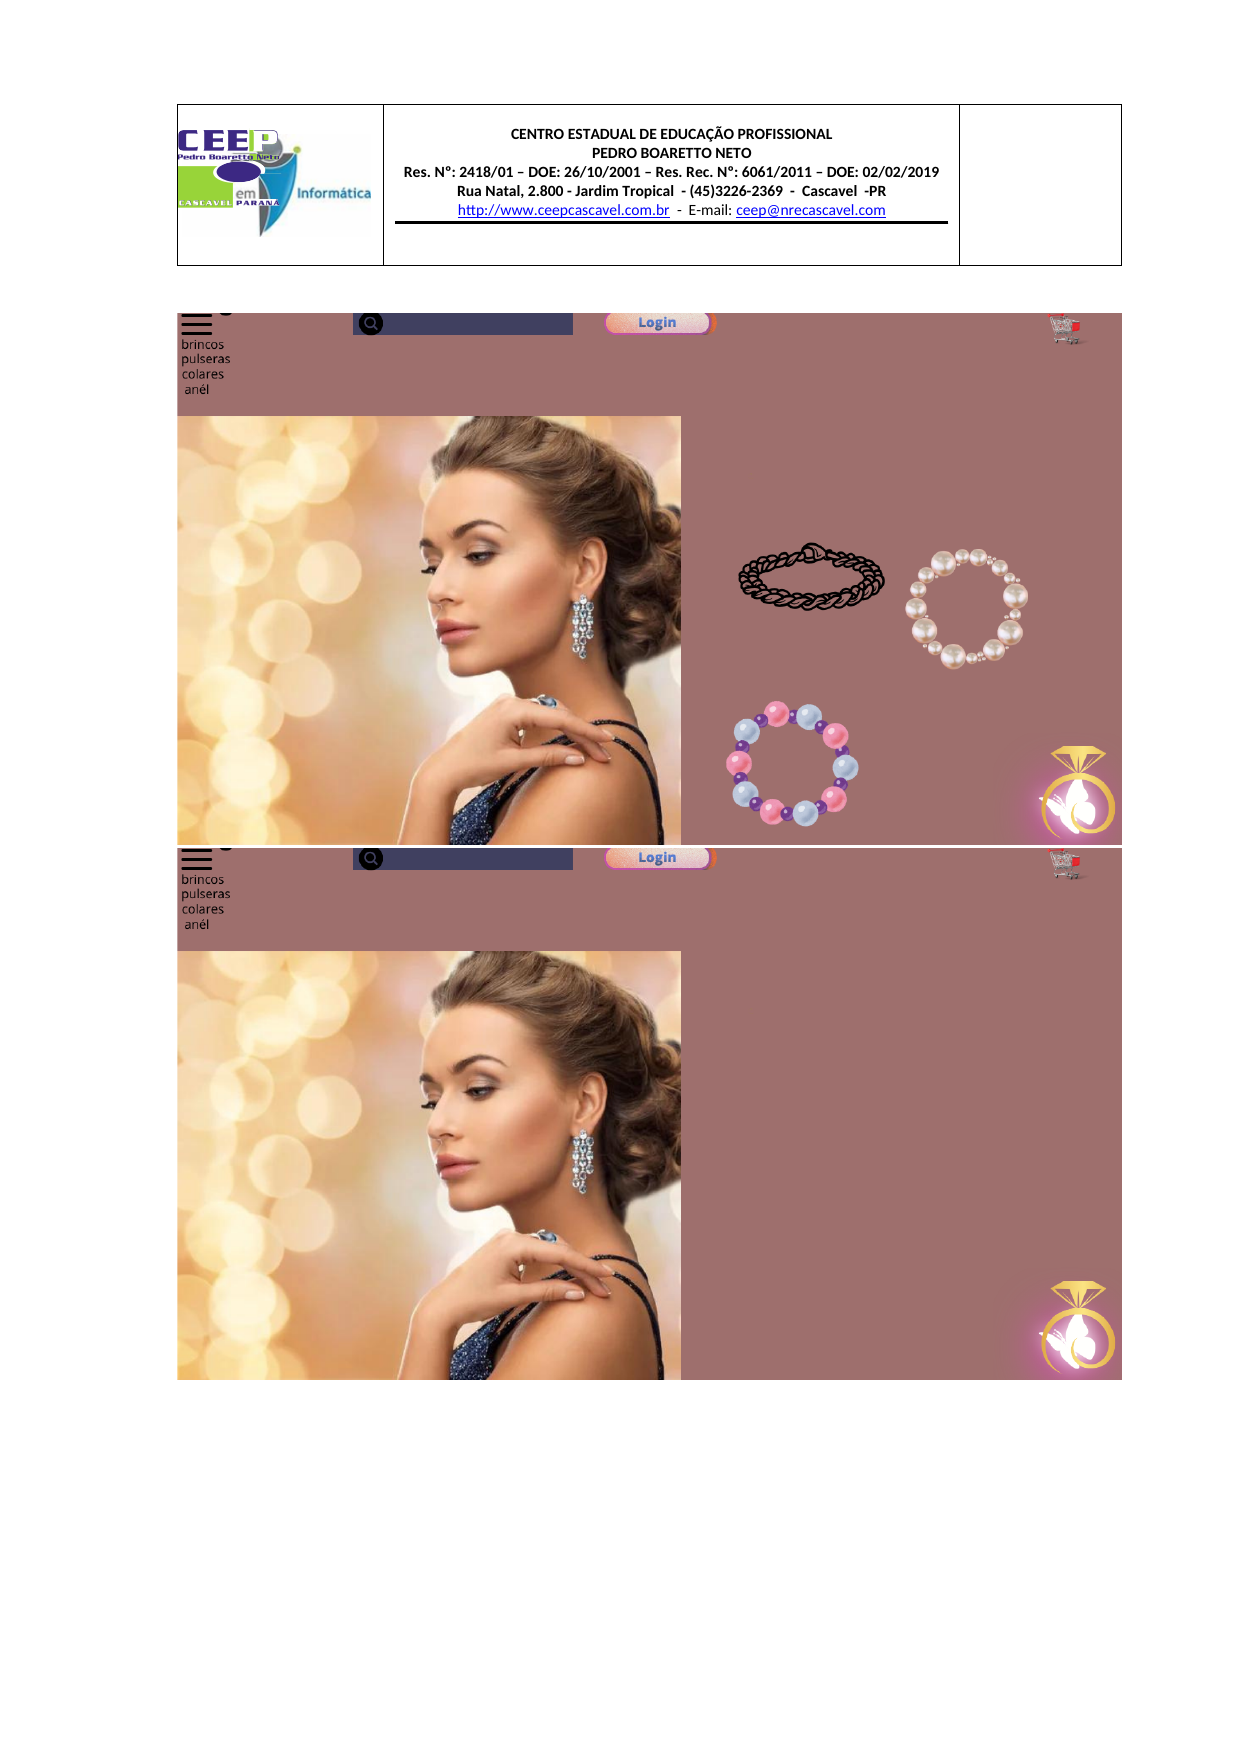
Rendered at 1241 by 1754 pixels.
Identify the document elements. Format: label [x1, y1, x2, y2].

picture [177, 848, 1122, 1380]
picture [181, 134, 371, 237]
picture [177, 313, 1122, 845]
